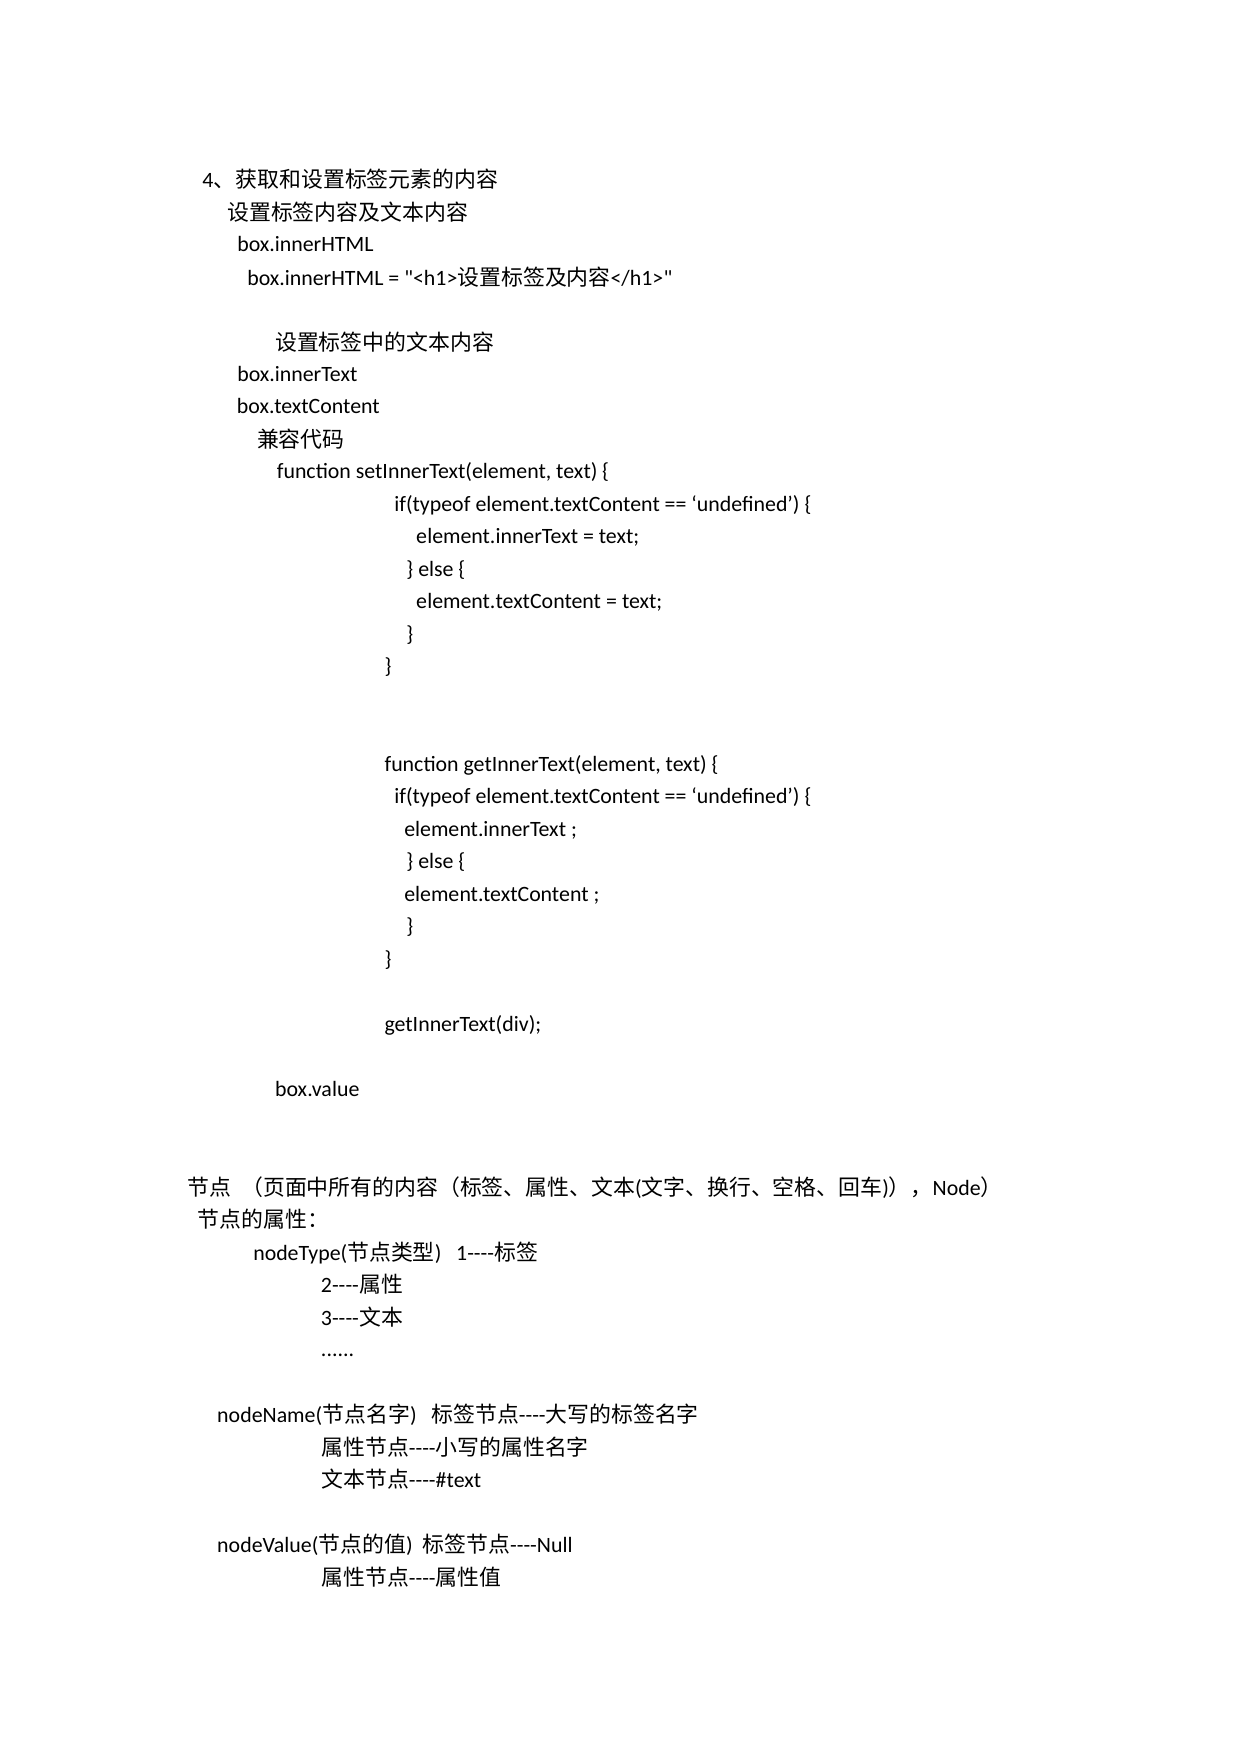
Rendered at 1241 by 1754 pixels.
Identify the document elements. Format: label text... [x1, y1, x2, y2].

text getInnerText(div); [187, 1007, 1053, 1039]
text } [187, 909, 1053, 942]
text 兼容代码 [187, 422, 1053, 454]
text 文本节点----#text [187, 1462, 1053, 1494]
text if(typeof element.textContent == ‘undefined’) { [187, 779, 1053, 812]
text function setInnerText(element, text) { [187, 454, 1053, 487]
text function getInnerText(element, text) { [187, 747, 1053, 779]
text 3----文本 [187, 1299, 1053, 1332]
text } [187, 649, 1053, 682]
text box.innerHTML = "<h1>设置标签及内容</h1>" [187, 259, 1053, 292]
text } [187, 617, 1053, 649]
text 节点 （页面中所有的内容（标签、属性、文本(文字、换行、空格、回车)），Node） [187, 1169, 1053, 1202]
text element.textContent ; [187, 877, 1053, 909]
text ...... [187, 1332, 1053, 1364]
text 设置标签中的文本内容 [187, 324, 1053, 357]
text nodeName(节点名字) 标签节点----大写的标签名字 [187, 1397, 1053, 1429]
text 设置标签内容及文本内容 [187, 194, 1053, 227]
text 属性节点----小写的属性名字 [187, 1429, 1053, 1462]
text } [187, 942, 1053, 974]
text nodeType(节点类型) 1----标签 [187, 1234, 1053, 1267]
text } else { [187, 552, 1053, 584]
text element.innerText ; [187, 812, 1053, 844]
text element.textContent = text; [187, 584, 1053, 617]
text 4、获取和设置标签元素的内容 [187, 162, 1053, 194]
text } else { [187, 844, 1053, 877]
text box.textContent [187, 389, 1053, 422]
text if(typeof element.textContent == ‘undefined’) { [187, 487, 1053, 519]
text 属性节点----属性值 [187, 1559, 1053, 1592]
text 2----属性 [187, 1267, 1053, 1299]
text box.innerHTML [187, 227, 1053, 259]
text 节点的属性： [187, 1202, 1053, 1234]
text box.value [187, 1072, 1053, 1104]
text nodeValue(节点的值) 标签节点----Null [187, 1527, 1053, 1559]
text box.innerText [187, 357, 1053, 389]
text element.innerText = text; [187, 519, 1053, 552]
